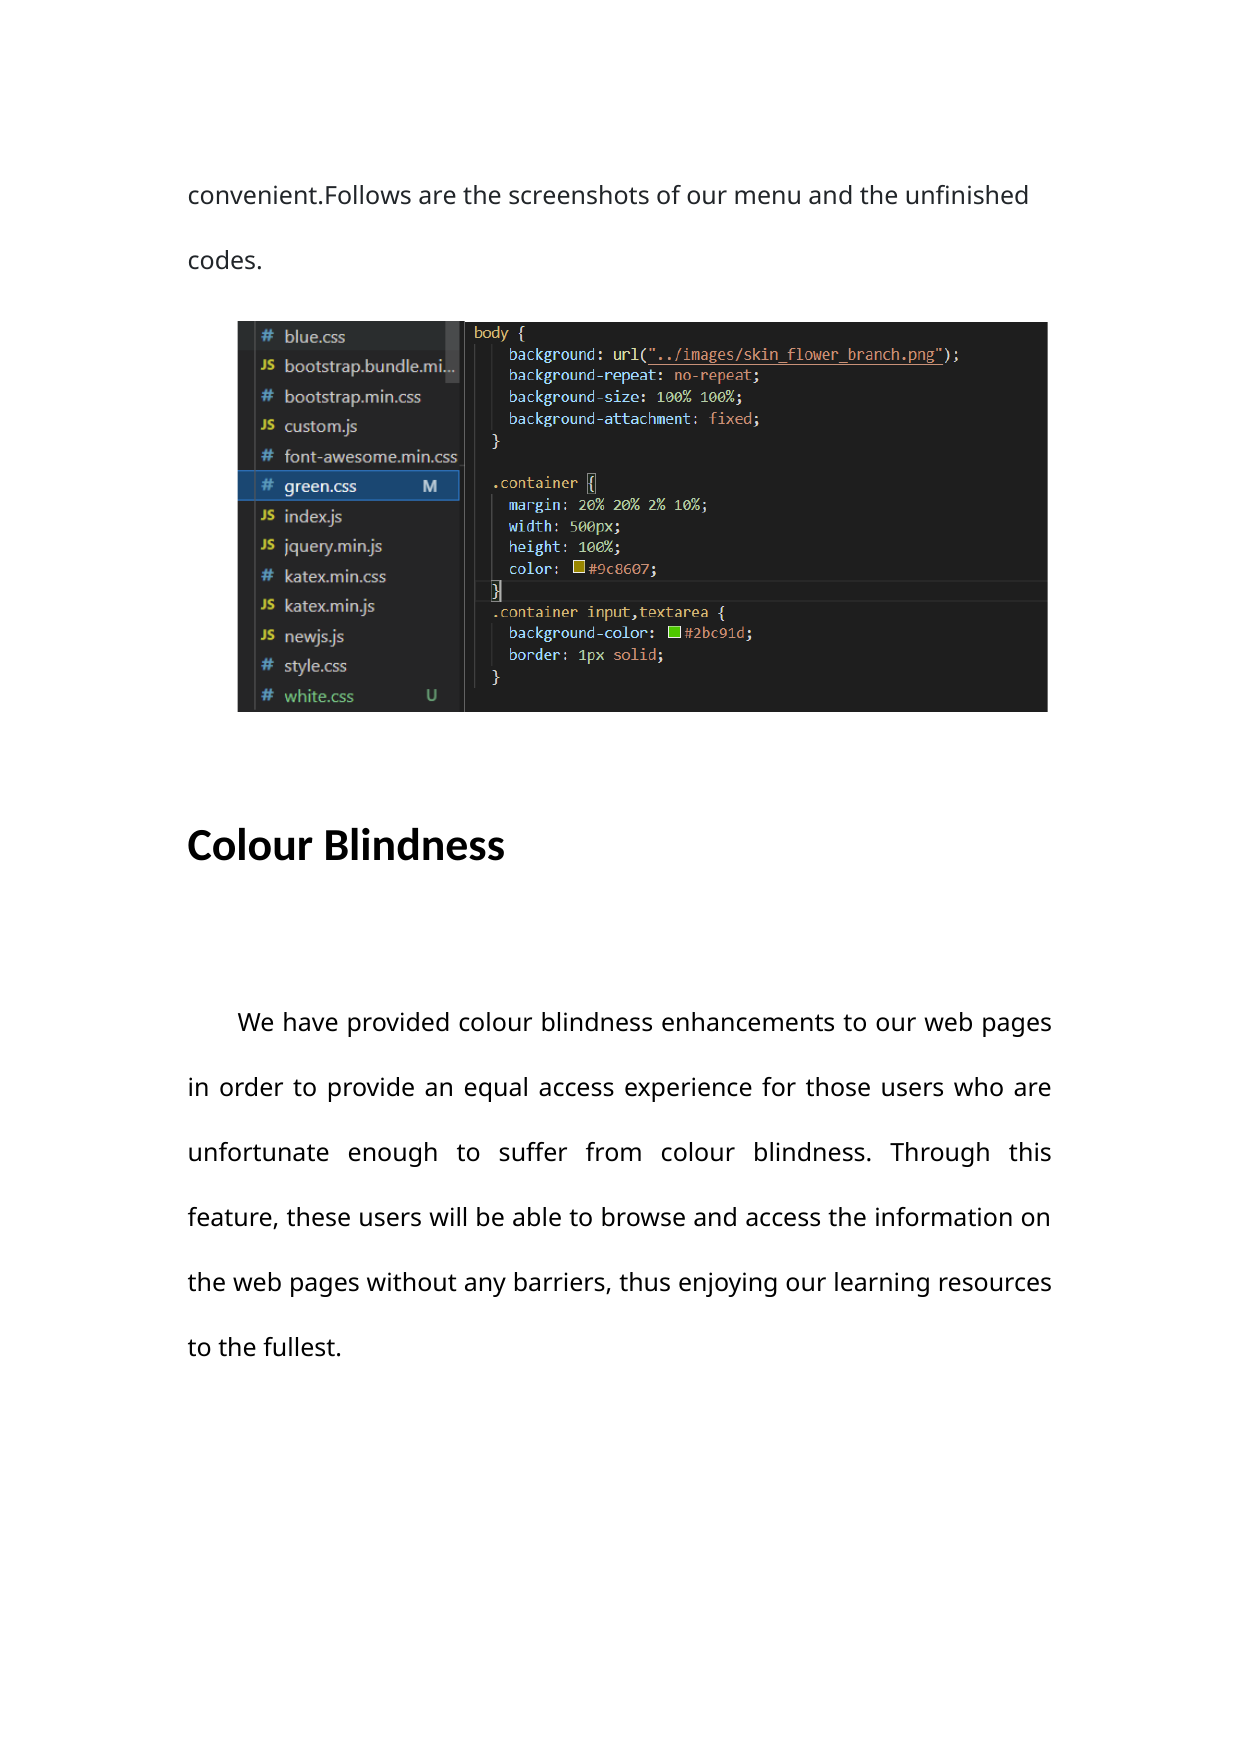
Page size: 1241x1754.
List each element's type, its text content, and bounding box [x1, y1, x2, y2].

picture [237, 321, 1048, 712]
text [187, 162, 1053, 292]
subtitle Colour Blindness [187, 812, 1053, 877]
list We have provided colour blindness enhancements to our web pages in order to provide an equal access experience for those users who are unfortunate enough to suffer from colour blindness. Through this feature, these users will be able to browse and access the information on the web pages without any barriers, thus enjoying our learning resources to the fullest. [187, 989, 1053, 1379]
